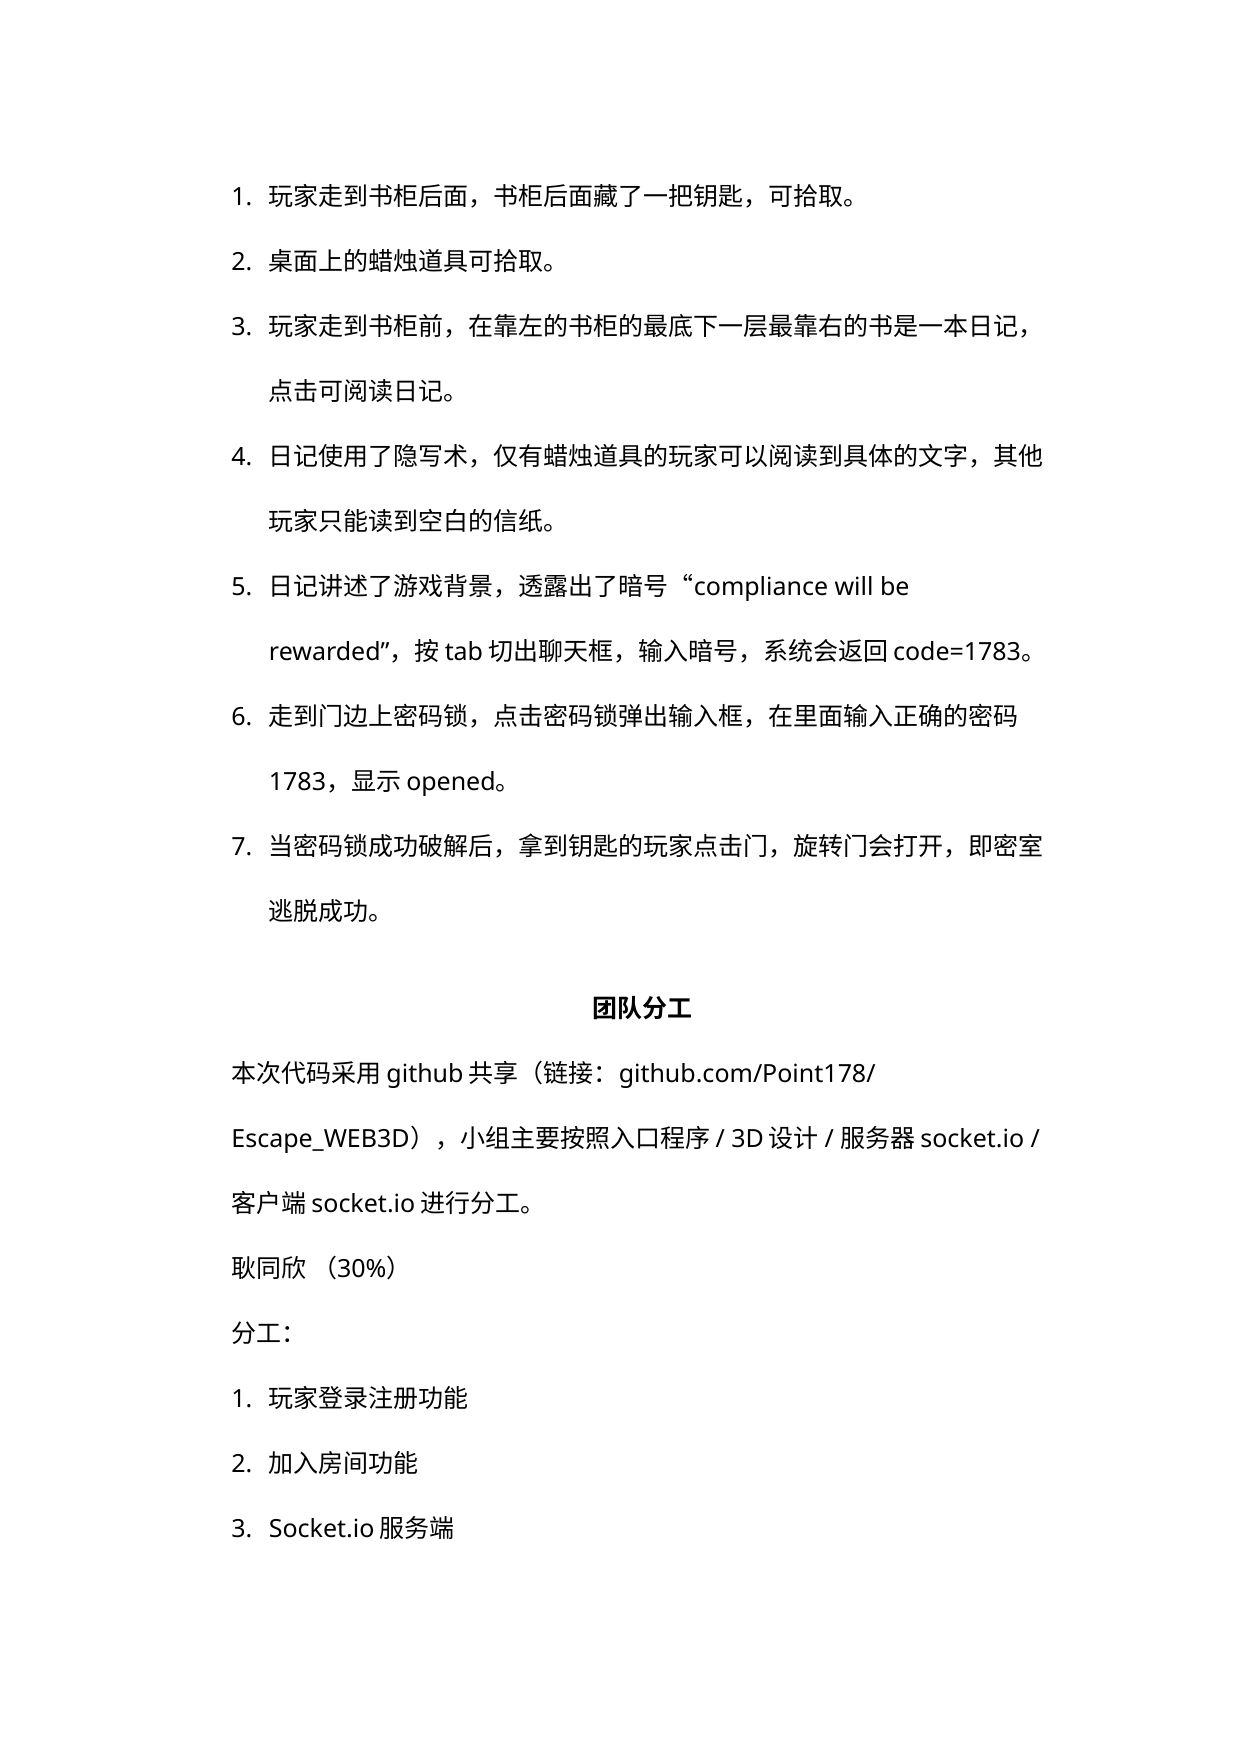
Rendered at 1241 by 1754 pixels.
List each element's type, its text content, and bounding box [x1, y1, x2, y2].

list 分工： [231, 1299, 1053, 1364]
list 耿同欣 （30%） [231, 1234, 1053, 1299]
list Socket.io服务端 [231, 1494, 1053, 1559]
list 走到门边上密码锁，点击密码锁弹出输入框，在里面输入正确的密码1783，显示opened。 [231, 682, 1053, 812]
list 加入房间功能 [231, 1429, 1053, 1494]
list 当密码锁成功破解后，拿到钥匙的玩家点击门，旋转门会打开，即密室逃脱成功。 [231, 812, 1053, 942]
list 桌面上的蜡烛道具可拾取。 [231, 227, 1053, 292]
list 玩家走到书柜前，在靠左的书柜的最底下一层最靠右的书是一本日记，点击可阅读日记。 [231, 292, 1053, 422]
list 日记讲述了游戏背景，透露出了暗号“compliance will be rewarded”，按tab切出聊天框，输入暗号，系统会返回code=1783。 [231, 552, 1053, 682]
list 日记使用了隐写术，仅有蜡烛道具的玩家可以阅读到具体的文字，其他玩家只能读到空白的信纸。 [231, 422, 1053, 552]
list 玩家走到书柜后面，书柜后面藏了一把钥匙，可拾取。 [231, 162, 1053, 227]
list 团队分工 [231, 974, 1053, 1039]
list 玩家登录注册功能 [231, 1364, 1053, 1429]
list 本次代码采用github共享（链接：github.com/Point178/Escape_WEB3D），小组主要按照入口程序 / 3D设计 / 服务器socket.io / 客户端socket.io进行分工。 [231, 1039, 1053, 1234]
